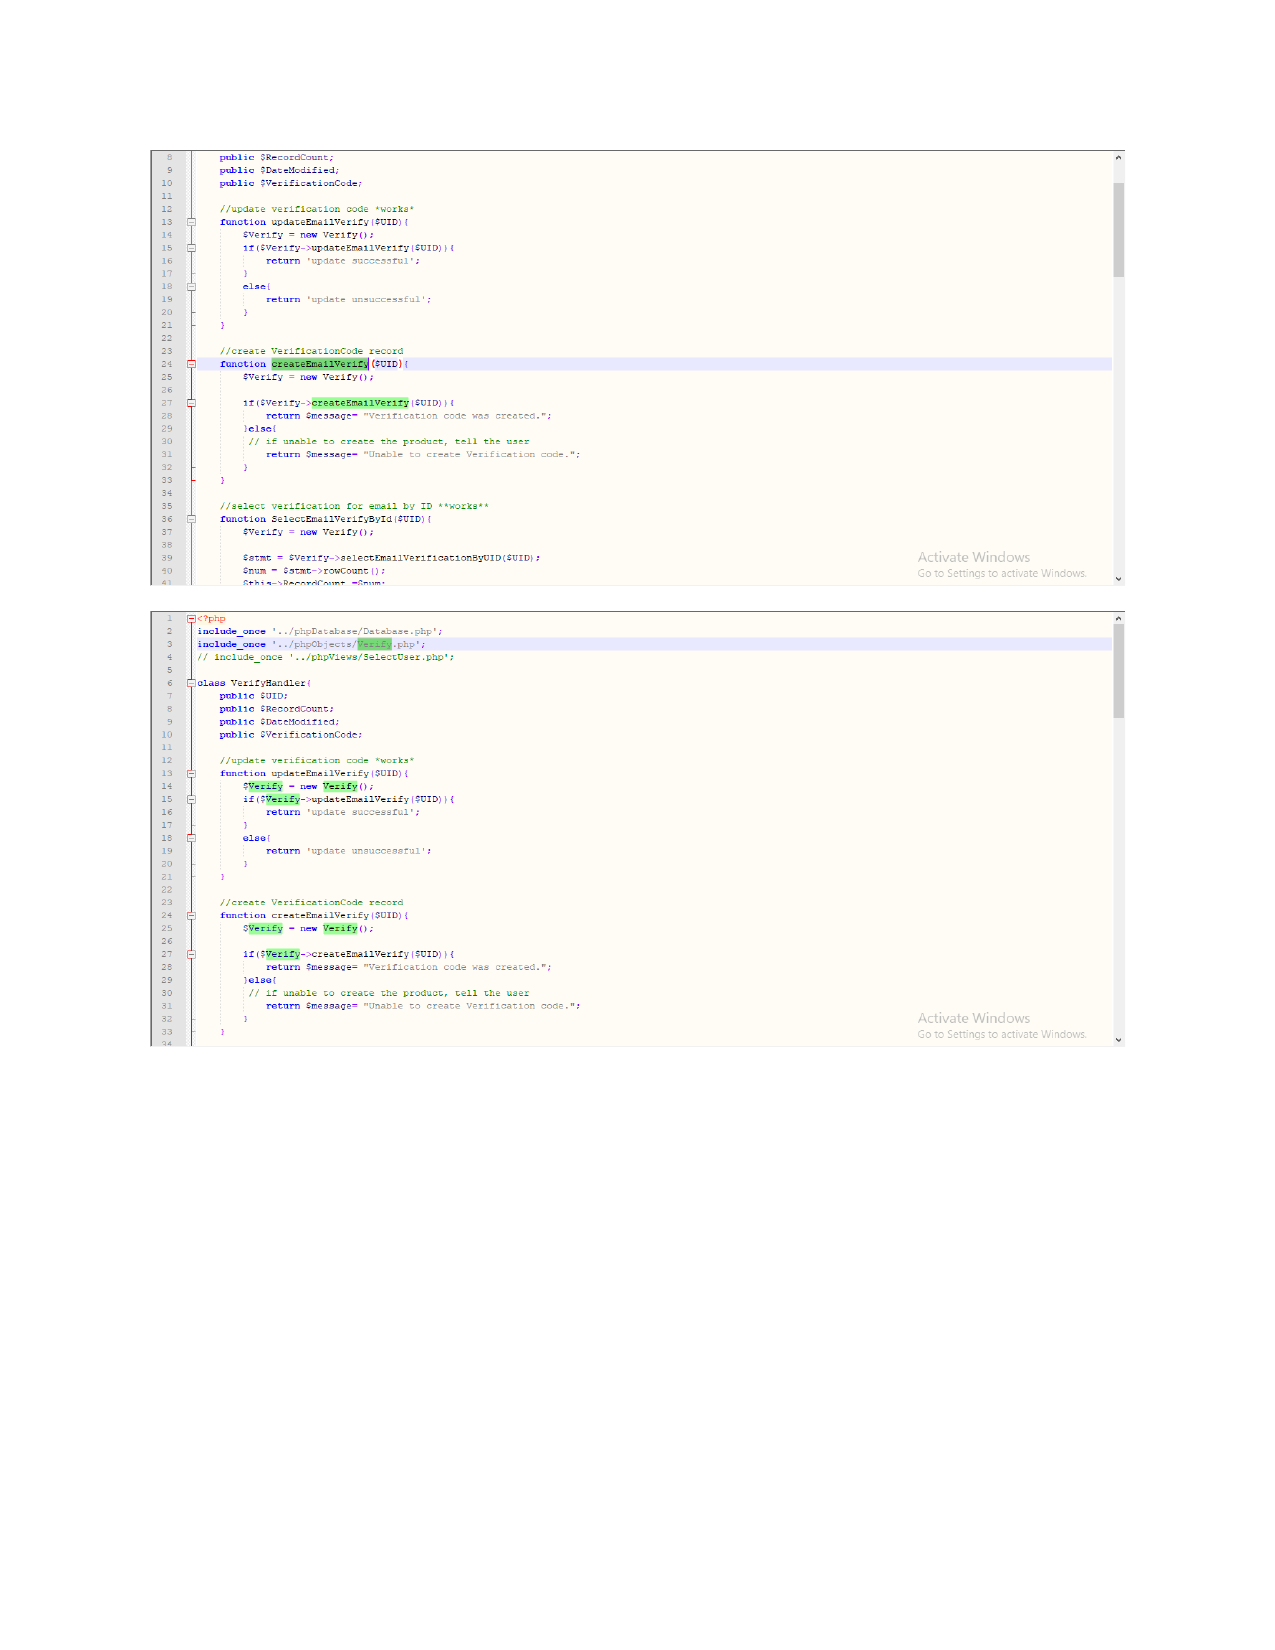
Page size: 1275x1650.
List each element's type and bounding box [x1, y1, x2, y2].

picture [150, 150, 1125, 586]
picture [150, 611, 1125, 1047]
